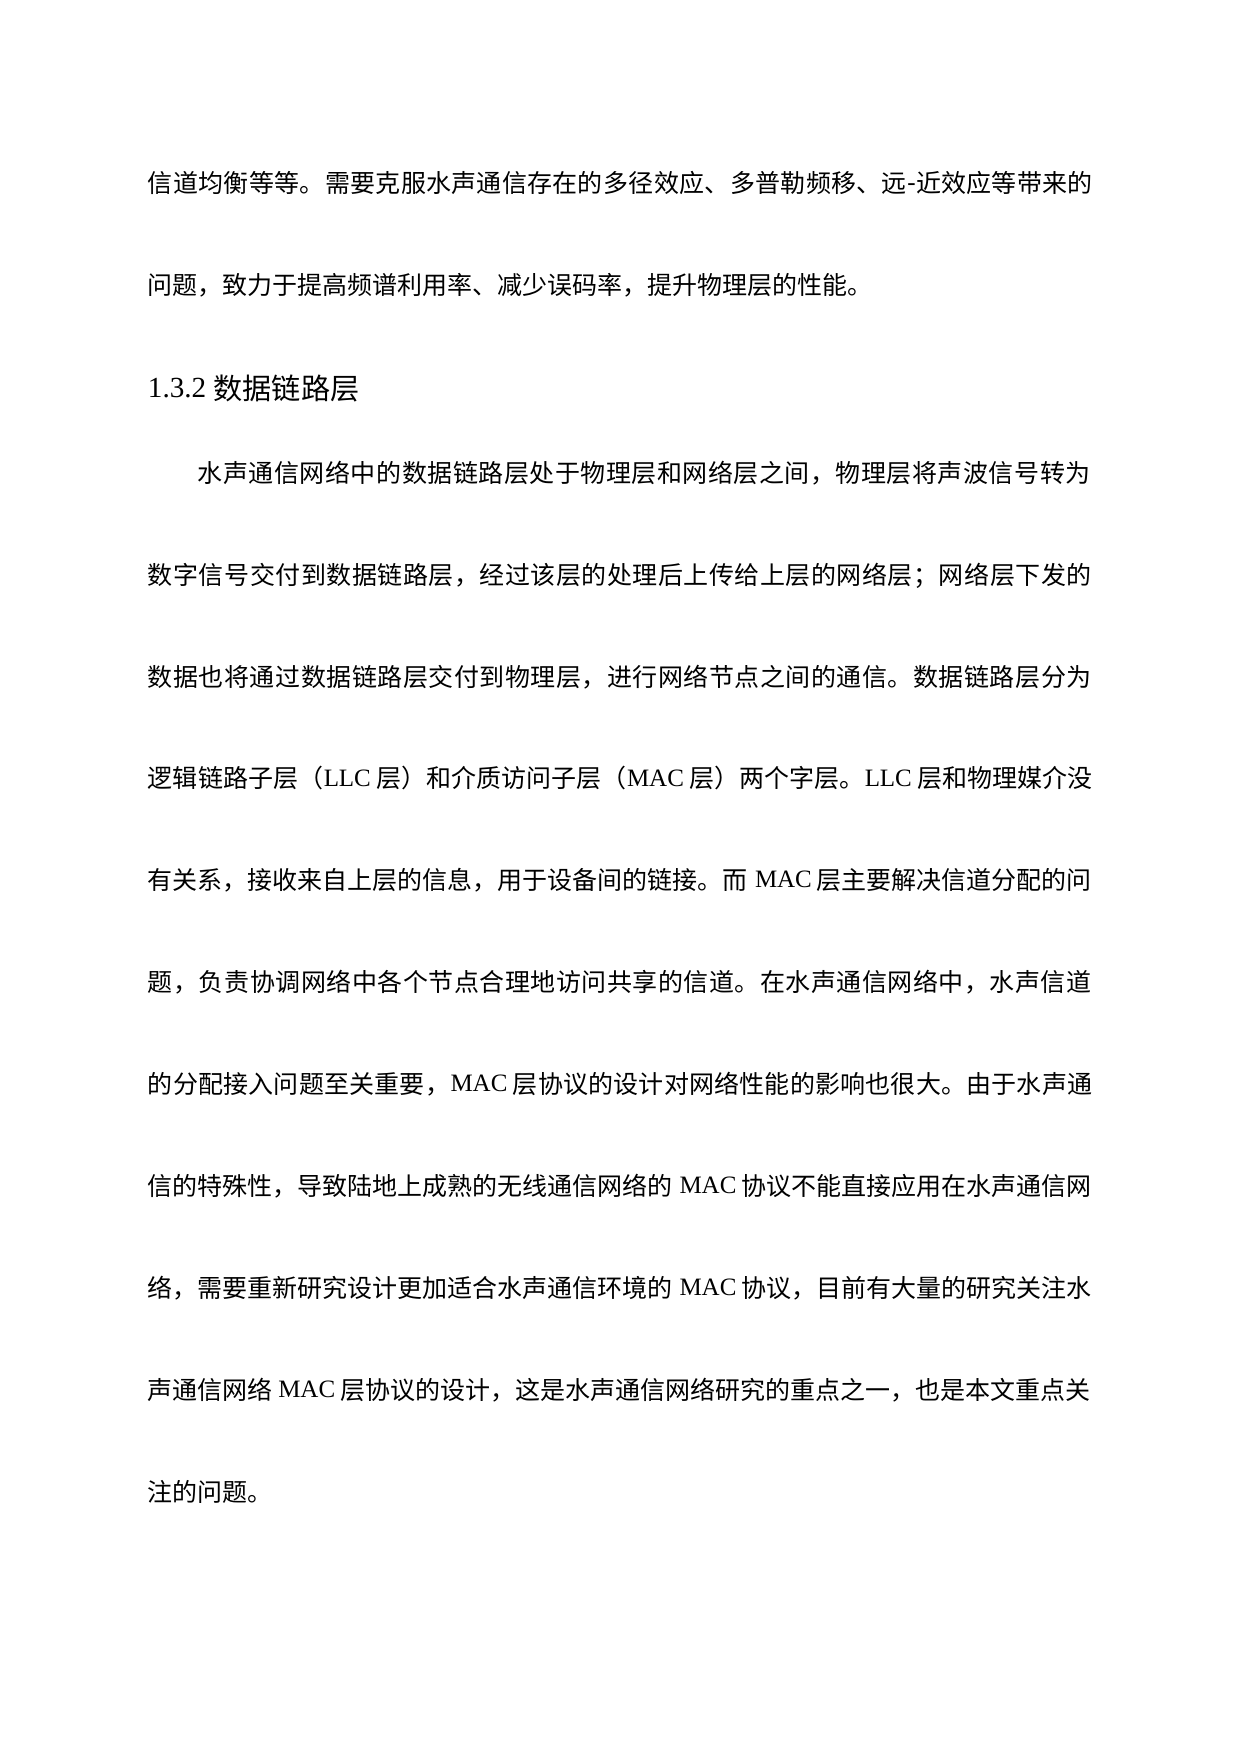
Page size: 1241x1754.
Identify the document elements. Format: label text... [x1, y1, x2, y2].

text 水声通信网络中的数据链路层处于物理层和网络层之间，物理层将声波信号转为数字信号交付到数据链路层，经过该层的处理后上传给上层的网络层；网络层下发的数据也将通过数据链路层交付到物理层，进行网络节点之间的通信。数据链路层分为逻辑链路子层（LLC层）和介质访问子层（MAC层）两个字层。LLC层和物理媒介没有关系，接收来自上层的信息，用于设备间的链接。而MAC层主要解决信道分配的问题，负责协调网络中各个节点合理地访问共享的信道。在水声通信网络中，水声信道的分配接入问题至关重要，MAC层协议的设计对网络性能的影响也很大。由于水声通信的特殊性，导致陆地上成熟的无线通信网络的MAC协议不能直接应用在水声通信网络，需要重新研究设计更加适合水声通信环境的MAC协议，目前有大量的研究关注水声通信网络MAC层协议的设计，这是水声通信网络研究的重点之一，也是本文重点关注的问题。 [148, 437, 1092, 1524]
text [148, 148, 1092, 317]
subtitle 1.3.2 数据链路层 [148, 353, 1067, 421]
